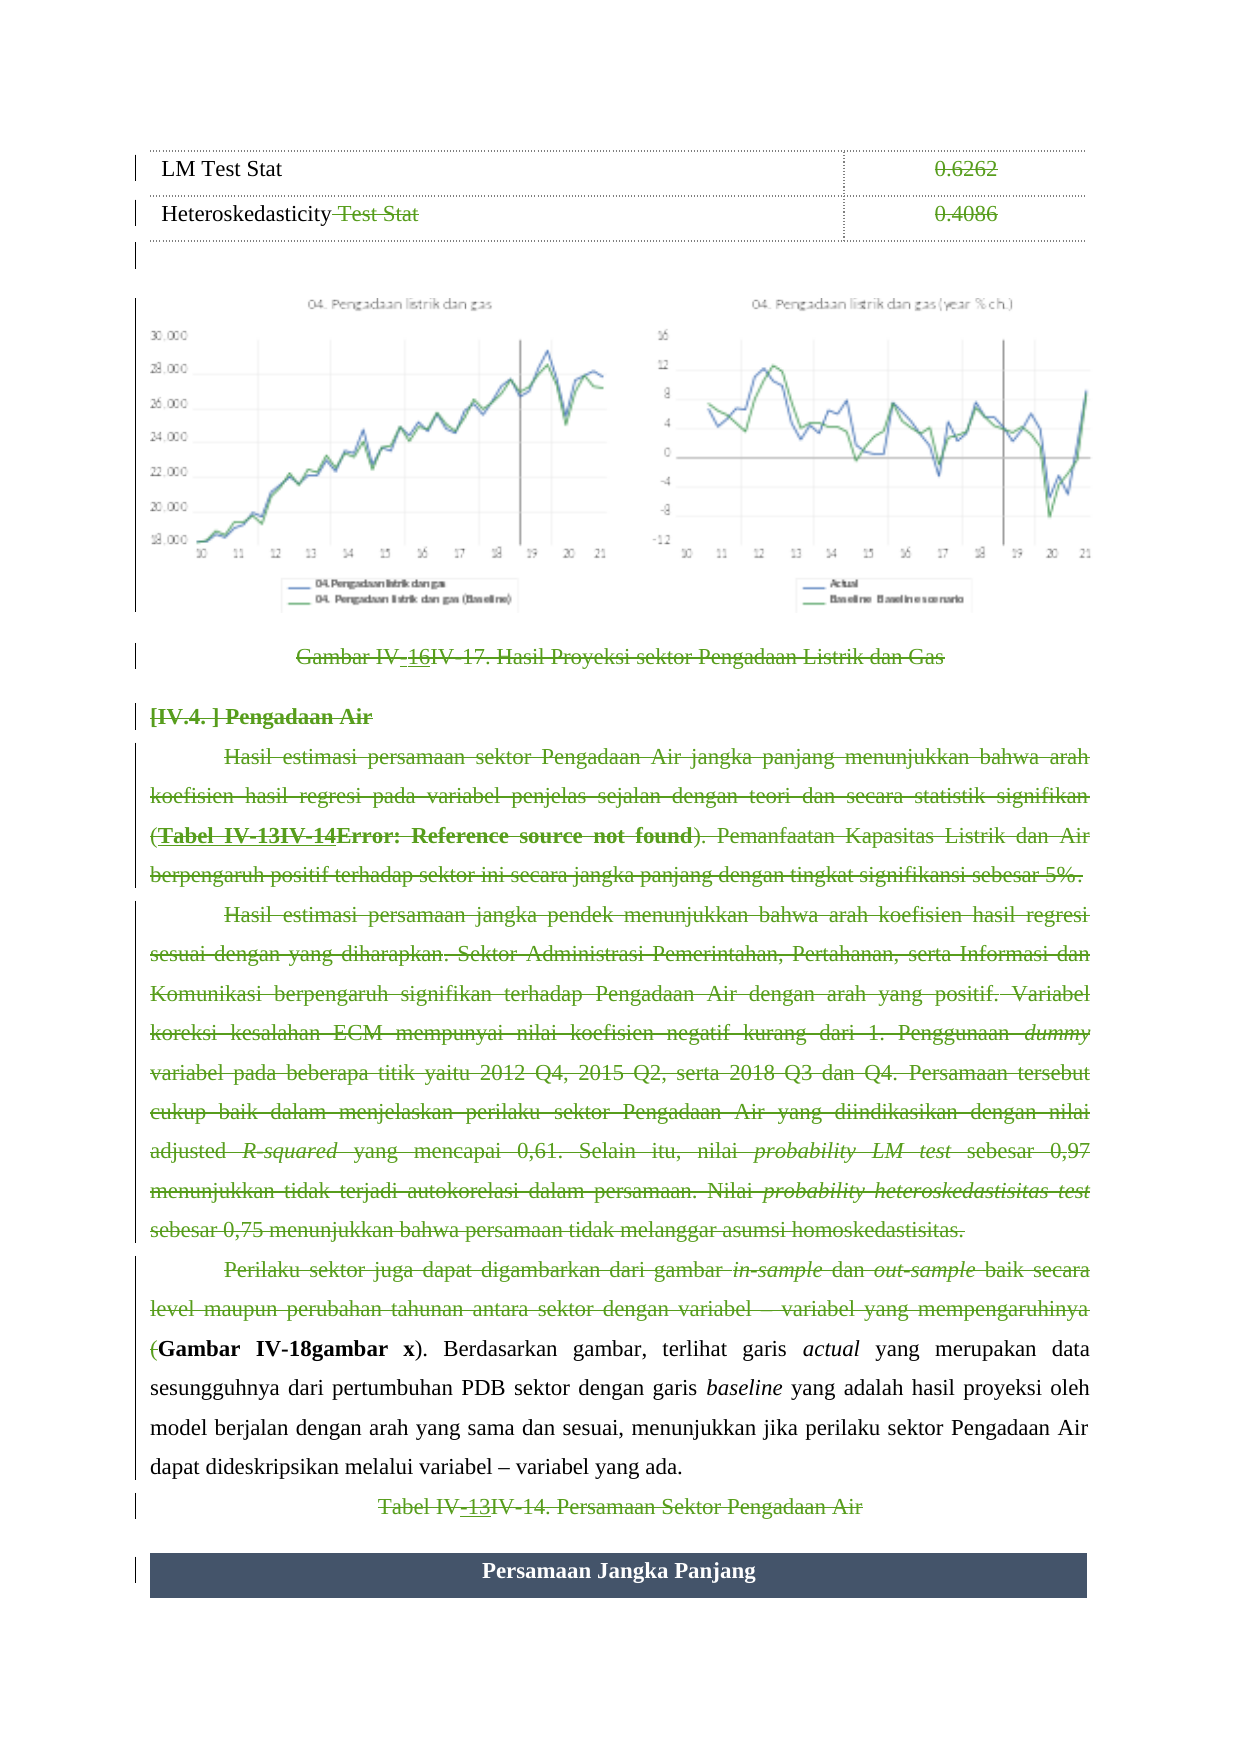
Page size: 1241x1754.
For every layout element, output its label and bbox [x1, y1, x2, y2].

table_cell [564, 195, 588, 240]
table_cell [564, 150, 588, 195]
table_cell [588, 150, 844, 195]
table_cell [844, 195, 1087, 240]
table_cell [150, 150, 563, 195]
table_cell [844, 150, 1087, 195]
table_header [150, 1553, 1087, 1598]
table_cell [588, 195, 844, 240]
table_cell [150, 195, 563, 240]
